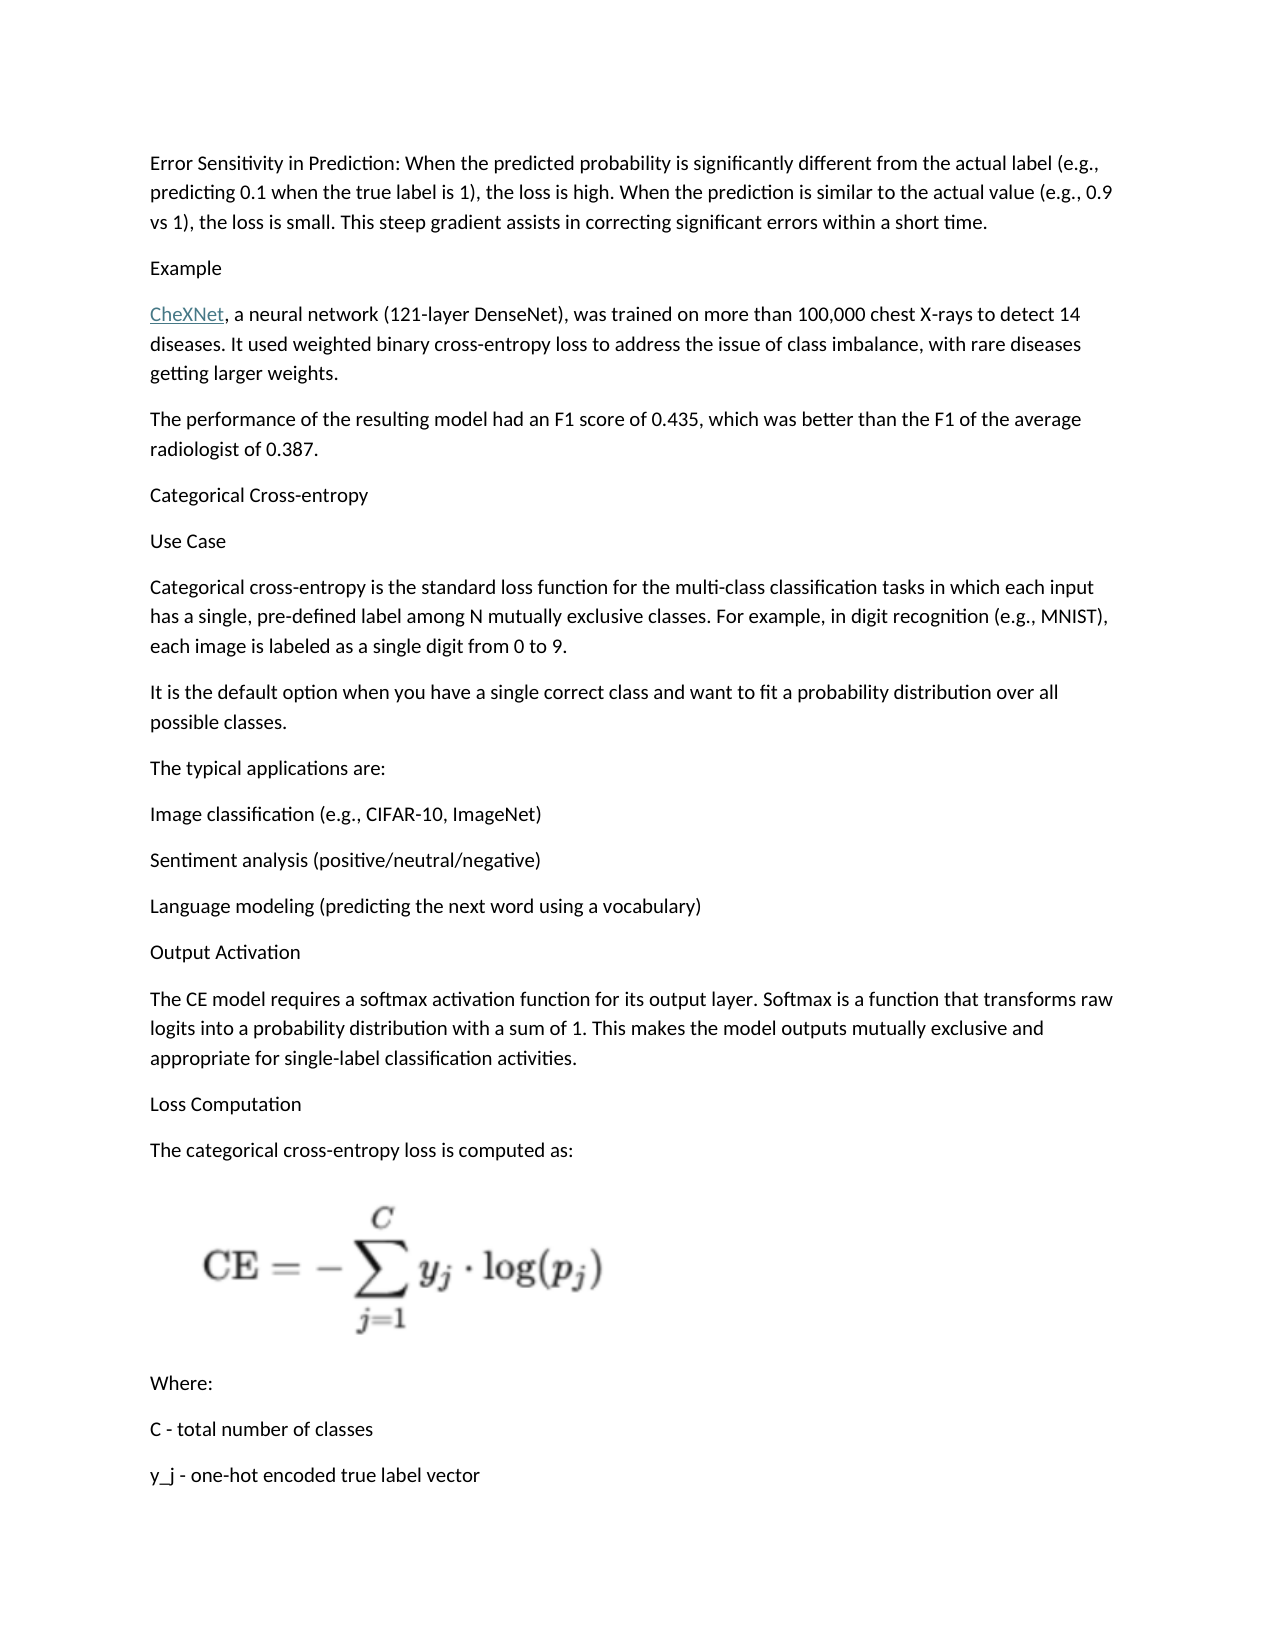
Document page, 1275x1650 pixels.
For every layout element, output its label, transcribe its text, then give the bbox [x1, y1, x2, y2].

text Sentiment analysis (positive/neutral/negative) [150, 847, 1125, 873]
text y_j - one-hot encoded true label vector [150, 1463, 1125, 1488]
text C - total number of classes [150, 1417, 1125, 1442]
text The CE model requires a softmax activation function for its output layer. Softmax is a function that transforms raw logits into a probability distribution with a sum of 1. This makes the model outputs mutually exclusive and appropriate for single-label classification activities. [150, 986, 1125, 1070]
text Error Sensitivity in Prediction: When the predicted probability is significantly different from the actual label (e.g., predicting 0.1 when the true label is 1), the loss is high. When the prediction is similar to the actual value (e.g., 0.9 vs 1), the loss is small. This steep gradient assists in correcting significant errors within a short time. [150, 150, 1125, 234]
picture [150, 1183, 630, 1349]
text CheXNet, a neural network (121-layer DenseNet), was trained on more than 100,000 chest X-rays to detect 14 diseases. It used weighted binary cross-entropy loss to address the issue of class imbalance, with rare diseases getting larger weights. [150, 301, 1125, 386]
text The typical applications are: [150, 755, 1125, 780]
text Where: [150, 1370, 1125, 1396]
text Categorical Cross-entropy [150, 482, 1125, 507]
text Image classification (e.g., CIFAR-10, ImageNet) [150, 801, 1125, 827]
text Output Activation [150, 939, 1125, 965]
text Loss Computation [150, 1091, 1125, 1116]
text It is the default option when you have a single correct class and want to fit a probability distribution over all possible classes. [150, 679, 1125, 734]
text The performance of the resulting model had an F1 score of 0.435, which was better than the F1 of the average radiologist of 0.387. [150, 406, 1125, 461]
text Use Case [150, 528, 1125, 553]
text Categorical cross-entropy is the standard loss function for the multi-class classification tasks in which each input has a single, pre-defined label among N mutually exclusive classes. For example, in digit recognition (e.g., MNIST), each image is labeled as a single digit from 0 to 9. [150, 574, 1125, 659]
text Example [150, 255, 1125, 281]
text Language modeling (predicting the next word using a vocabulary) [150, 893, 1125, 919]
text The categorical cross-entropy loss is computed as: [150, 1137, 1125, 1162]
